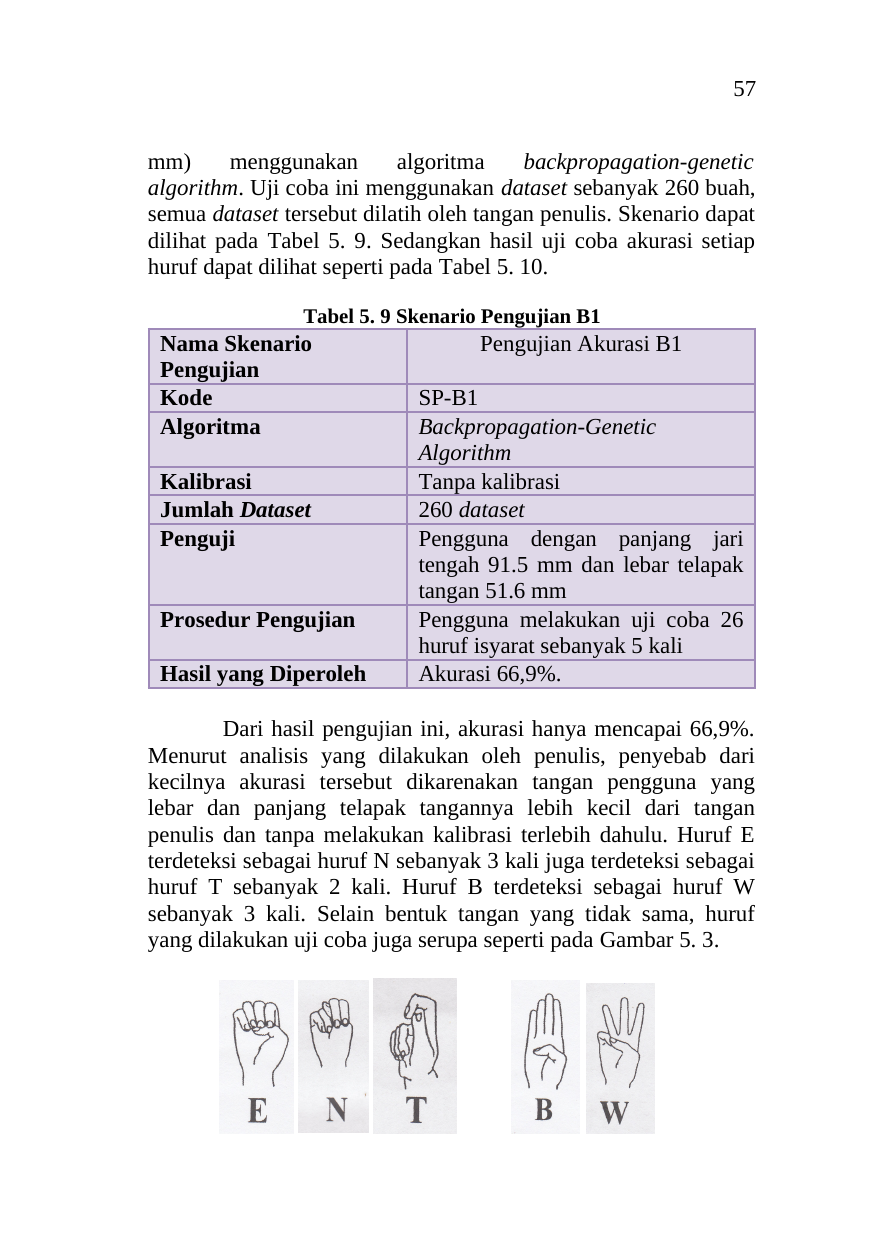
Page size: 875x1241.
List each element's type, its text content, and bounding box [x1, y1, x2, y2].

table_cell Pengguna melakukan uji coba 26 huruf isyarat sebanyak 5 kali [408, 606, 754, 658]
table_cell SP-B1 [408, 385, 754, 411]
table_header Pengujian Akurasi B1 [408, 330, 754, 382]
picture [373, 978, 457, 1134]
table_cell 260 dataset [408, 496, 754, 522]
picture [298, 980, 369, 1133]
table_cell Backpropagation-Genetic Algorithm [408, 413, 754, 466]
table_cell Kode [150, 385, 406, 411]
table_cell Tanpa kalibrasi [408, 468, 754, 494]
table_cell Hasil yang Diperoleh [150, 661, 406, 687]
table_cell Prosedur Pengujian [150, 606, 406, 658]
picture [586, 983, 655, 1134]
picture [511, 980, 580, 1134]
text Tabel 5. 9 Skenario Pengujian B1 [148, 303, 756, 328]
table_cell Pengguna dengan panjang jari tengah 91.5 mm dan lebar telapak tangan 51.6 mm [408, 525, 754, 604]
picture [219, 980, 294, 1134]
table_cell Kalibrasi [150, 468, 406, 494]
text Dari hasil pengujian ini, akurasi hanya mencapai 66,9%. Menurut analisis yang dilakukan oleh penulis, penyebab dari kecilnya akurasi tersebut dikarenakan tangan pengguna yang lebar dan panjang telapak tangannya lebih kecil dari tangan penulis dan tanpa melakukan kalibrasi terlebih dahulu. Huruf E terdeteksi sebagai huruf N sebanyak 3 kali juga terdeteksi sebagai huruf T sebanyak 2 kali. Huruf B terdeteksi sebagai huruf W sebanyak 3 kali. Selain bentuk tangan yang tidak sama, huruf yang dilakukan uji coba juga serupa seperti pada Gambar 5. 3. [148, 689, 756, 952]
table_cell Akurasi 66,9%. [408, 661, 754, 687]
table_cell Jumlah Dataset [150, 496, 406, 522]
table_cell Algoritma [150, 413, 406, 466]
table_cell Penguji [150, 525, 406, 604]
table_header Nama Skenario Pengujian [150, 330, 406, 382]
